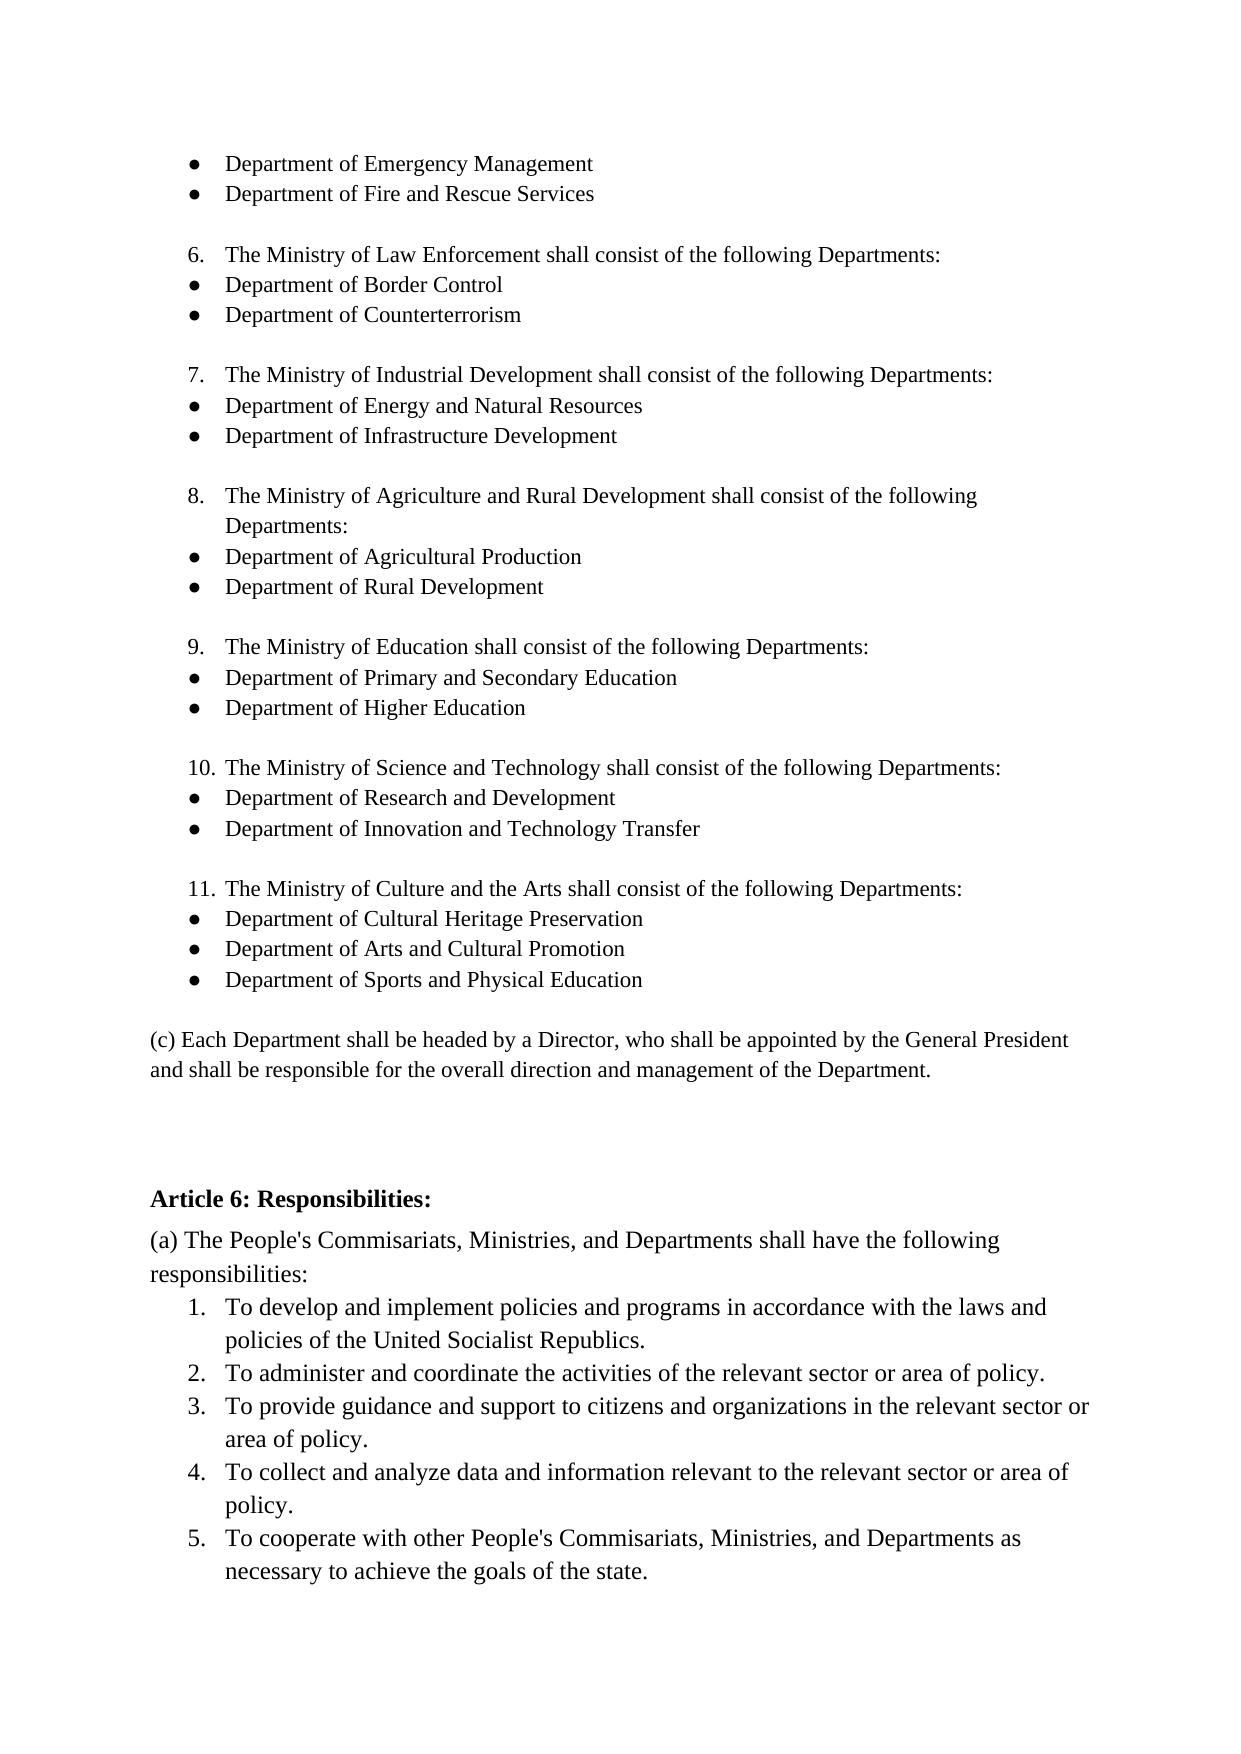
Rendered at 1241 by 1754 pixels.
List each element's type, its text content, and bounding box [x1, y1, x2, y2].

text (c) Each Department shall be headed by a Director, who shall be appointed by the General President and shall be responsible for the overall direction and management of the Department. [150, 1026, 1090, 1083]
list Department of Border Control [187, 271, 1090, 297]
list The Ministry of Culture and the Arts shall consist of the following Departments: [187, 875, 1090, 901]
list Department of Primary and Secondary Education [187, 663, 1090, 690]
text (a) The People's Commisariats, Ministries, and Departments shall have the following responsibilities: [150, 1226, 1090, 1287]
list Department of Emergency Management [187, 150, 1090, 176]
list The Ministry of Education shall consist of the following Departments: [187, 633, 1090, 660]
list To administer and coordinate the activities of the relevant sector or area of policy. [187, 1358, 1090, 1386]
list Department of Sports and Physical Education [187, 966, 1090, 992]
list Department of Agricultural Production [187, 543, 1090, 569]
list To develop and implement policies and programs in accordance with the laws and policies of the United Socialist Republics. [187, 1292, 1090, 1353]
list Department of Cultural Heritage Preservation [187, 905, 1090, 932]
list Department of Higher Education [187, 694, 1090, 720]
list Department of Fire and Rescue Services [187, 180, 1090, 207]
list Department of Innovation and Technology Transfer [187, 814, 1090, 841]
subtitle Article 6: Responsibilities: [150, 1184, 1090, 1213]
list Department of Rural Development [187, 573, 1090, 599]
list The Ministry of Law Enforcement shall consist of the following Departments: [187, 241, 1090, 267]
list Department of Infrastructure Development [187, 422, 1090, 448]
list To cooperate with other People's Commisariats, Ministries, and Departments as necessary to achieve the goals of the state. [187, 1523, 1090, 1584]
list Department of Counterterrorism [187, 301, 1090, 327]
list The Ministry of Industrial Development shall consist of the following Departments: [187, 361, 1090, 388]
list To collect and analyze data and information relevant to the relevant sector or area of policy. [187, 1457, 1090, 1518]
list Department of Arts and Cultural Promotion [187, 935, 1090, 962]
list The Ministry of Agriculture and Rural Development shall consist of the following Departments: [187, 482, 1090, 539]
list The Ministry of Science and Technology shall consist of the following Departments: [187, 754, 1090, 781]
list Department of Energy and Natural Resources [187, 392, 1090, 418]
list To provide guidance and support to citizens and organizations in the relevant sector or area of policy. [187, 1391, 1090, 1452]
list Department of Research and Development [187, 784, 1090, 811]
